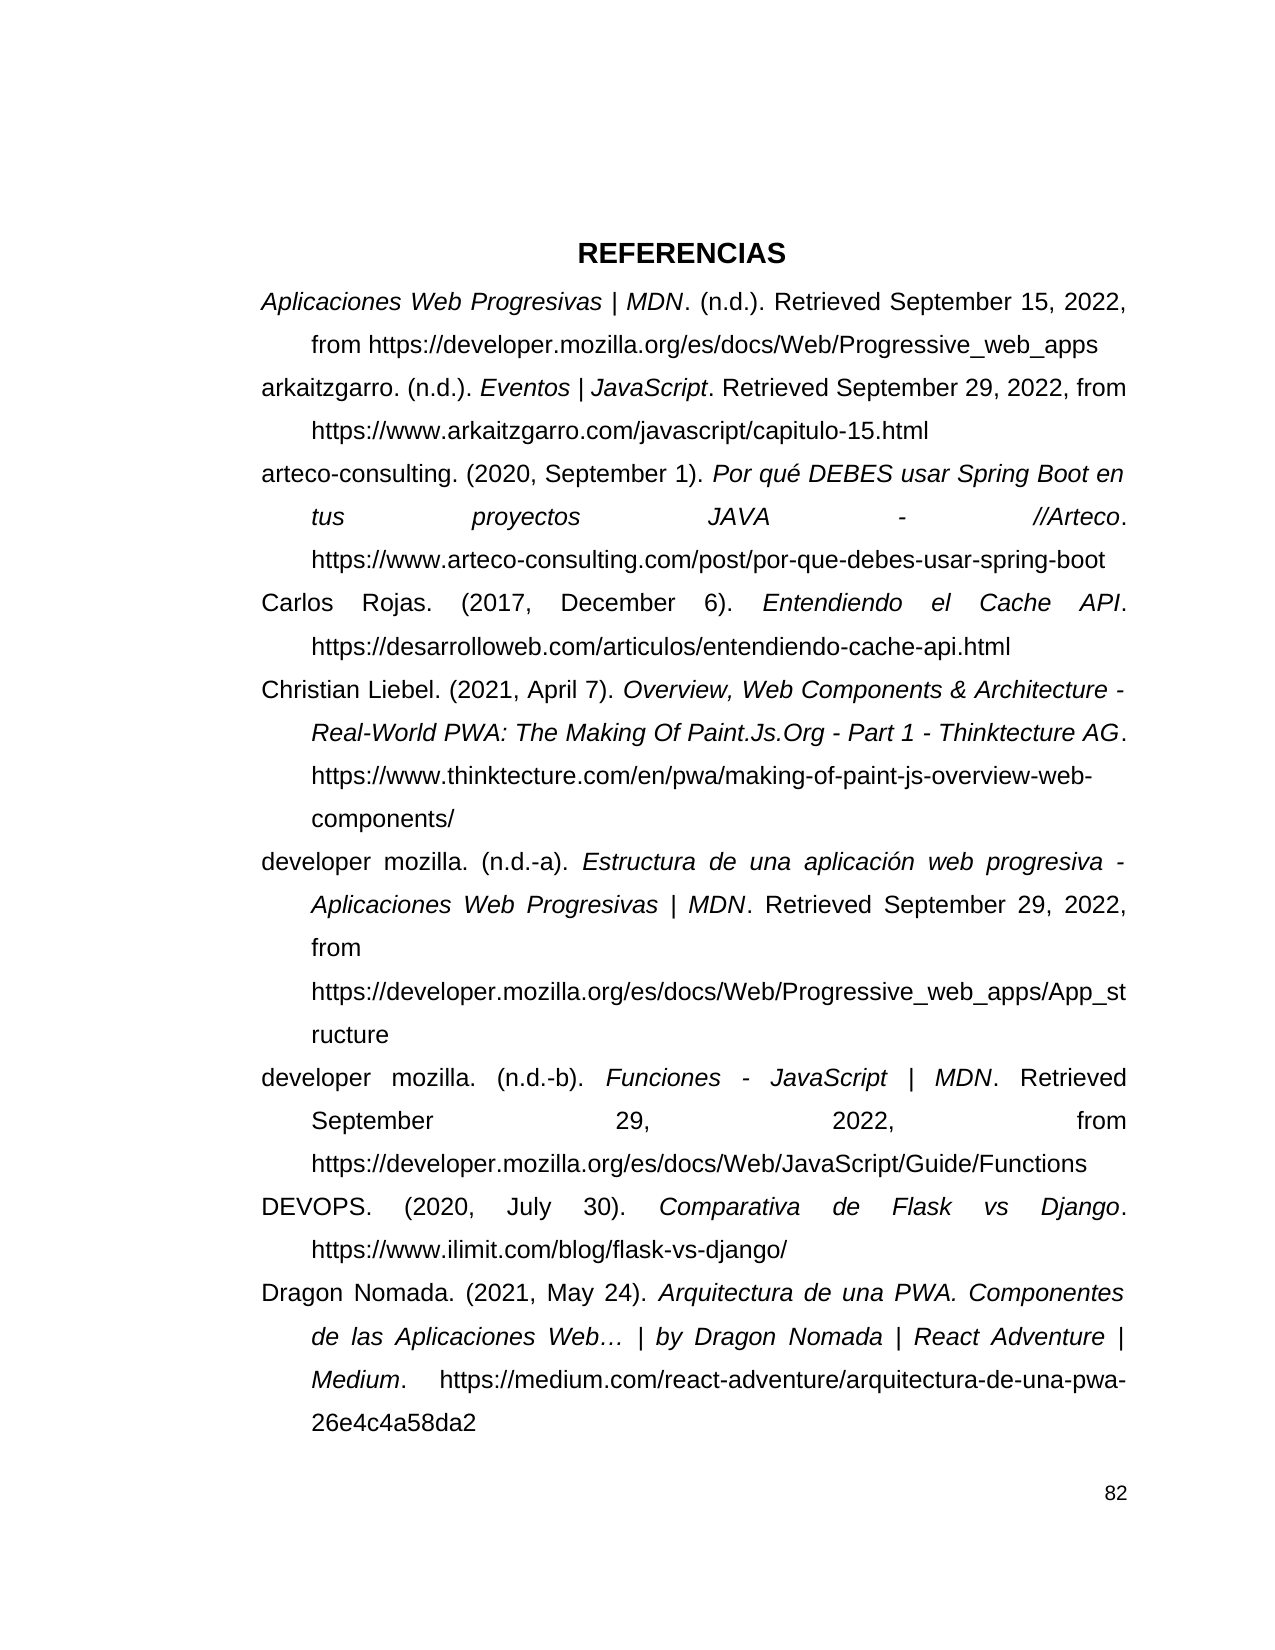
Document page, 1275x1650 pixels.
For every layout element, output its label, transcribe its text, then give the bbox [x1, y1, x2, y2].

text REFERENCIAS [236, 236, 1127, 270]
